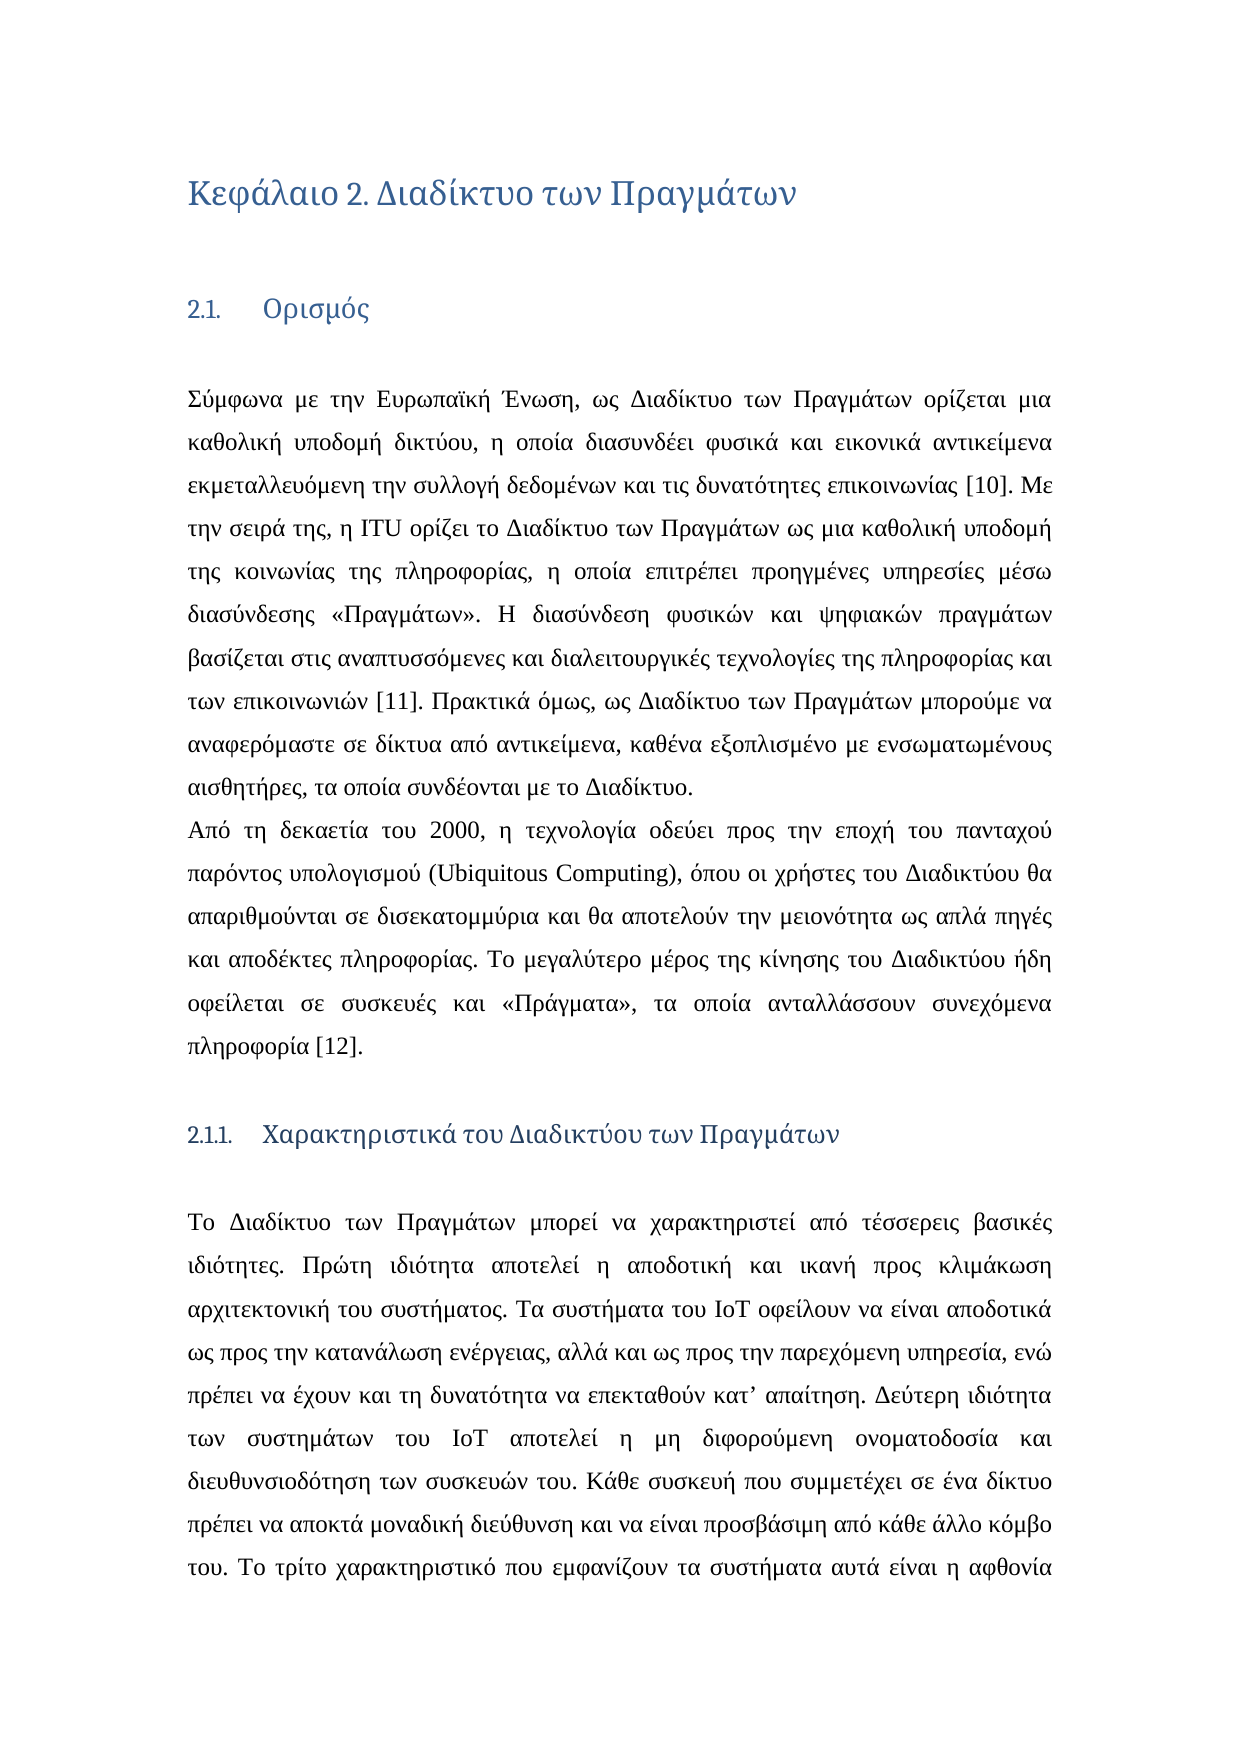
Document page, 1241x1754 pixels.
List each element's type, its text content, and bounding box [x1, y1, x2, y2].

subtitle Ορισμός [187, 294, 1053, 325]
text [187, 1207, 1053, 1581]
text Από τη δεκαετία του 2000, η τεχνολογία οδεύει προς την εποχή του πανταχού παρόντος υπολογισμού (Ubiquitous Computing), όπου οι χρήστες του Διαδικτύου θα απαριθμούνται σε δισεκατομμύρια και θα αποτελούν την μειονότητα ως απλά πηγές και αποδέκτες πληροφορίας. Το μεγαλύτερο μέρος της κίνησης του Διαδικτύου ήδη οφείλεται σε συσκευές και «Πράγματα», τα οποία ανταλλάσσουν συνεχόμενα πληροφορία . [187, 815, 1053, 1059]
text Σύμφωνα με την Ευρωπαϊκή Ένωση, ως Διαδίκτυο των Πραγμάτων ορίζεται μια καθολική υποδομή δικτύου, η οποία διασυνδέει φυσικά και εικονικά αντικείμενα εκμεταλλευόμενη την συλλογή δεδομένων και τις δυνατότητες επικοινωνίας . Με την σειρά της, η ITU ορίζει το Διαδίκτυο των Πραγμάτων ως μια καθολική υποδομή της κοινωνίας της πληροφορίας, η οποία επιτρέπει προηγμένες υπηρεσίες μέσω διασύνδεσης «Πραγμάτων». Η διασύνδεση φυσικών και ψηφιακών πραγμάτων βασίζεται στις αναπτυσσόμενες και διαλειτουργικές τεχνολογίες της πληροφορίας και των επικοινωνιών . Πρακτικά όμως, ως Διαδίκτυο των Πραγμάτων μπορούμε να αναφερόμαστε σε δίκτυα από αντικείμενα, καθένα εξοπλισμένο με ενσωματωμένους αισθητήρες, τα οποία συνδέονται με το Διαδίκτυο. [187, 384, 1053, 801]
subtitle Χαρακτηριστικά του Διαδικτύου των Πραγμάτων [187, 1121, 1053, 1150]
subtitle Κεφάλαιο 2. Διαδίκτυο των Πραγμάτων [187, 175, 1053, 213]
